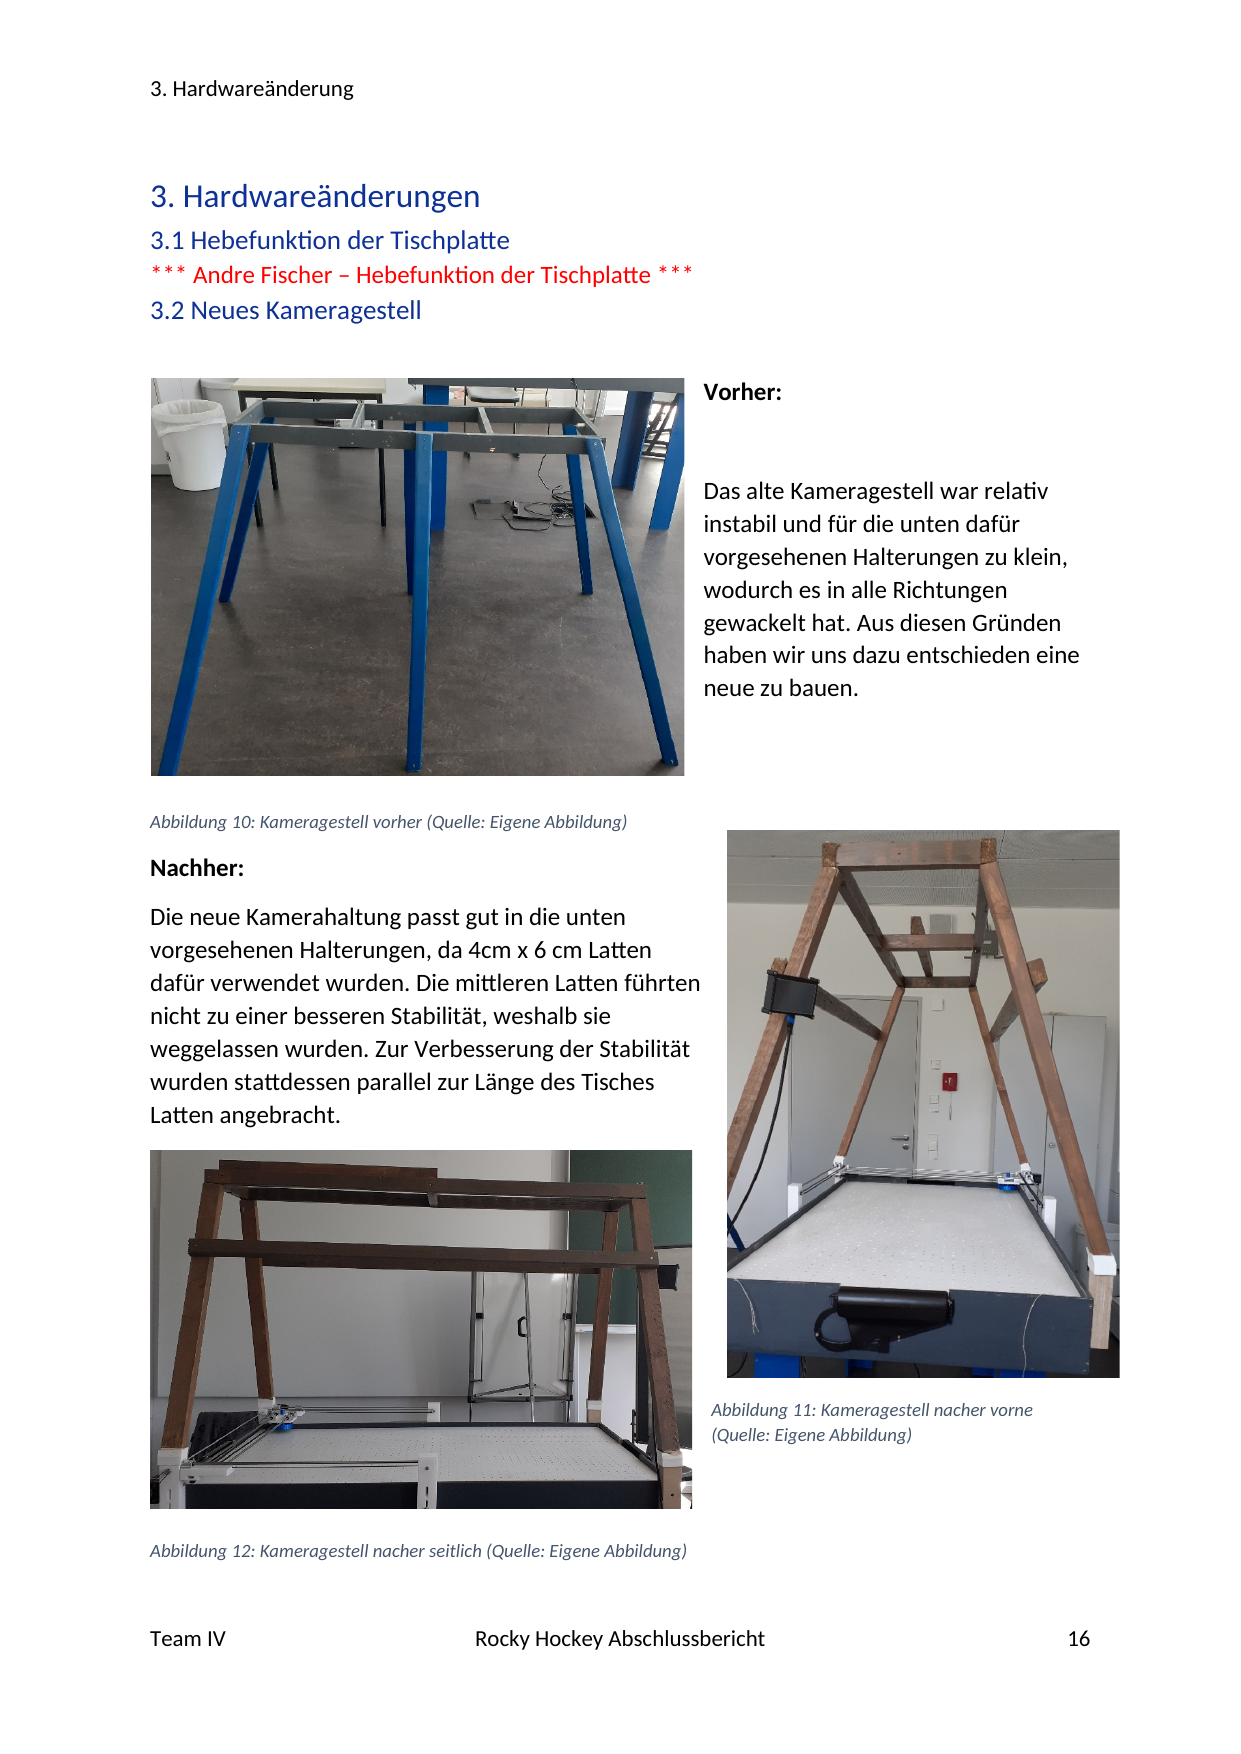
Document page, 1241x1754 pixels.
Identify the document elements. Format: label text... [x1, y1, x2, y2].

picture [150, 378, 688, 775]
text Abbildung 12: Kameragestell nacher seitlich (Quelle: Eigene Abbildung) [150, 1539, 1090, 1562]
text Nachher: [150, 852, 726, 882]
text *** Andre Fischer – Hebefunktion der Tischplatte *** [150, 259, 1090, 289]
picture [727, 830, 1120, 1378]
picture [150, 1150, 693, 1509]
subtitle 3. Hardwareänderungen [150, 175, 1090, 216]
text Abbildung 10: Kameragestell vorher (Quelle: Eigene Abbildung) [150, 810, 1090, 833]
subtitle 3.2 Neues Kameragestell [150, 293, 1090, 326]
subtitle 3.1 Hebefunktion der Tischplatte [150, 223, 1090, 256]
text Das alte Kameragestell war relativ instabil und für die unten dafür vorgesehenen Halterungen zu klein, wodurch es in alle Richtungen gewackelt hat. Aus diesen Gründen haben wir uns dazu entschieden eine neue zu bauen. [688, 475, 1090, 703]
text Vorher: [150, 376, 1090, 406]
text Die neue Kamerahaltung passt gut in die unten vorgesehenen Halterungen, da 4cm x 6 cm Latten dafür verwendet wurden. Die mittleren Latten führten nicht zu einer besseren Stabilität, weshalb sie weggelassen wurden. Zur Verbesserung der Stabilität wurden stattdessen parallel zur Länge des Tisches Latten angebracht. [150, 901, 726, 1129]
